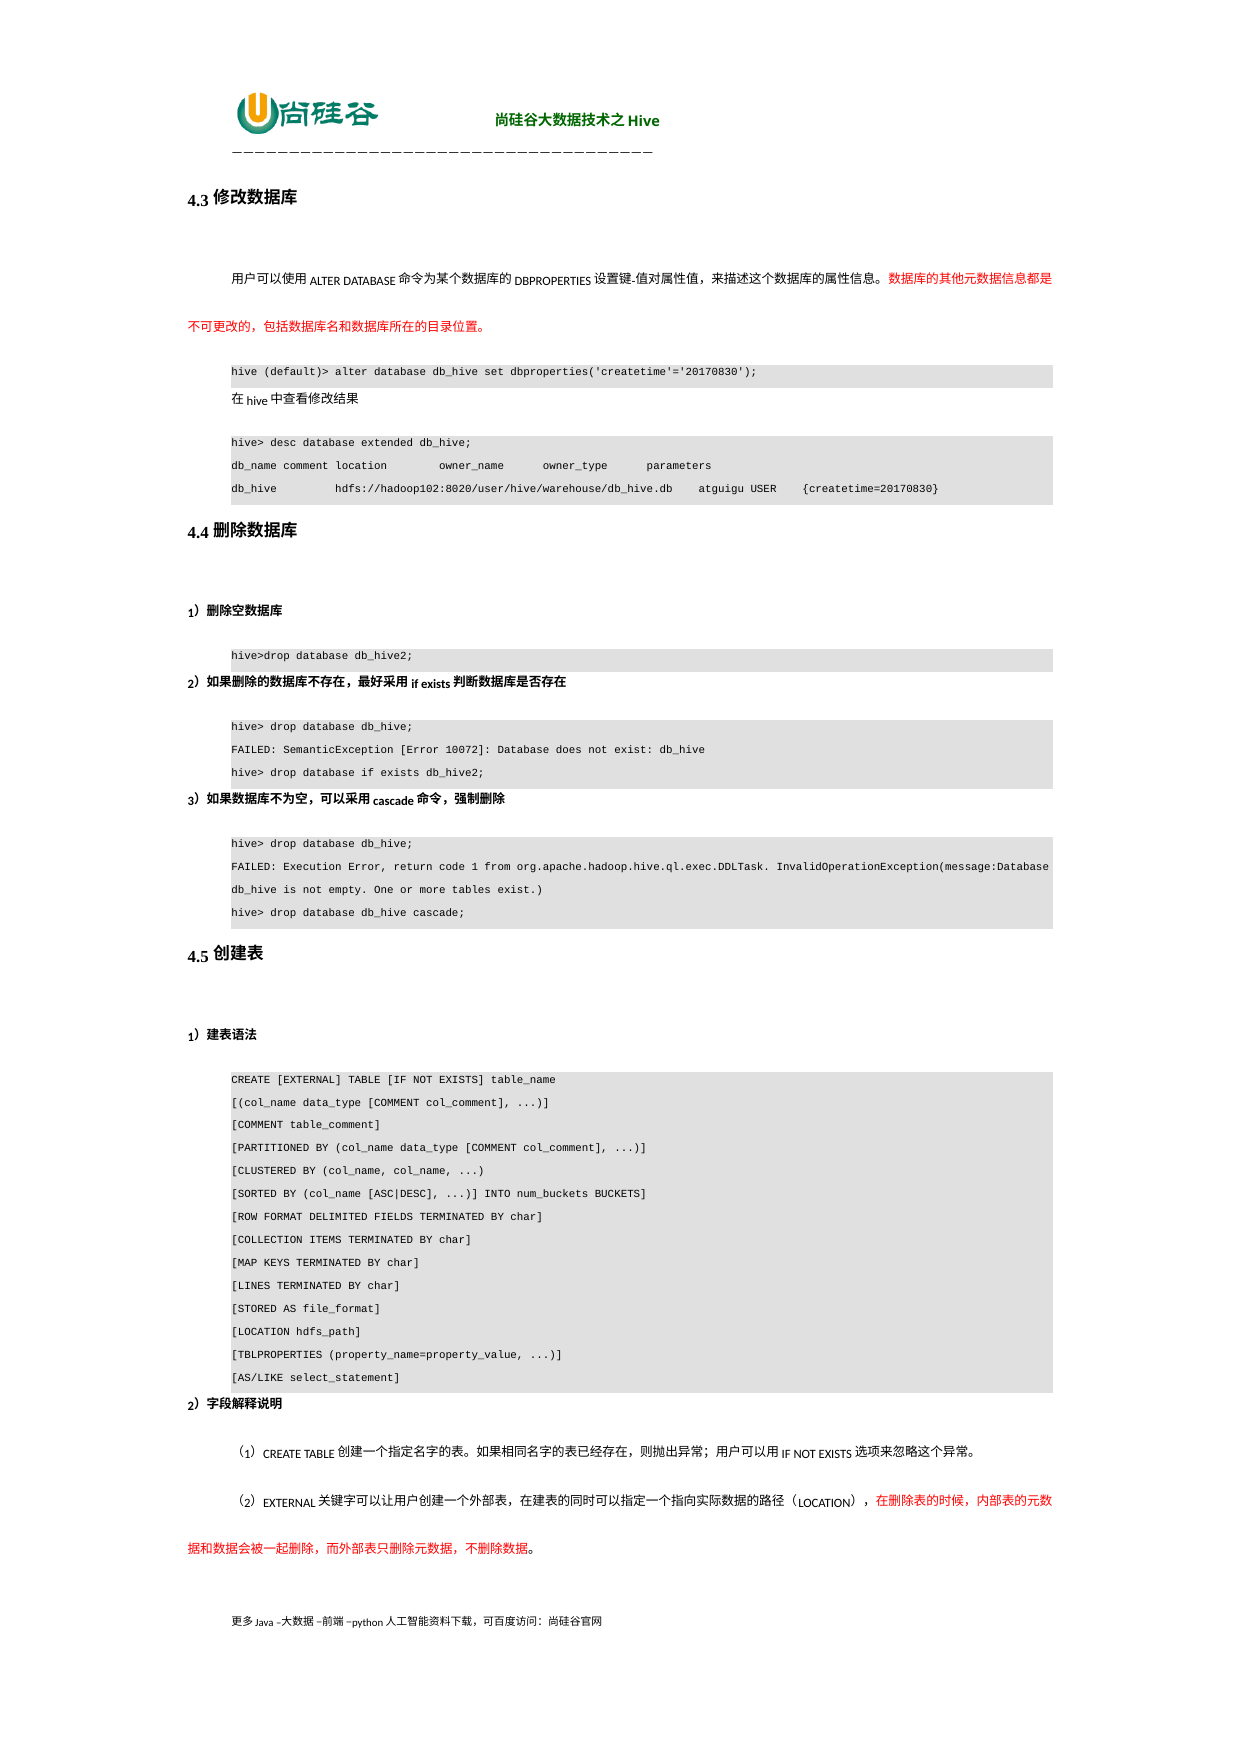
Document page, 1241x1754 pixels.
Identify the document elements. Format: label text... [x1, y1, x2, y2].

text 在hive中查看修改结果 [187, 388, 1053, 420]
text db_name comment location owner_name owner_type parameters [231, 459, 1053, 482]
text hive>drop database db_hive2; [231, 649, 1053, 672]
text hive> drop database if exists db_hive2; [231, 766, 1053, 789]
text （2）EXTERNAL关键字可以让用户创建一个外部表，在建表的同时可以指定一个指向实际数据的路径（LOCATION），在删除表的时候，内部表的元数据和数据会被一起删除，而外部表只删除元数据，不删除数据。 [187, 1490, 1053, 1571]
text [SORTED BY (col_name [ASC|DESC], ...)] INTO num_buckets BUCKETS] [231, 1187, 1053, 1210]
text [(col_name data_type [COMMENT col_comment], ...)] [231, 1095, 1053, 1118]
text [ROW FORMAT DELIMITED FIELDS TERMINATED BY char] [231, 1210, 1053, 1233]
text [PARTITIONED BY (col_name data_type [COMMENT col_comment], ...)] [231, 1141, 1053, 1164]
text db_hive hdfs://hadoop102:8020/user/hive/warehouse/db_hive.db atguigu USER {createtime=20170830} [231, 482, 1053, 505]
subtitle 4.4 删除数据库 [187, 505, 1053, 570]
text FAILED: Execution Error, return code 1 from org.apache.hadoop.hive.ql.exec.DDLTask. InvalidOperationException(message:Database db_hive is not empty. One or more tables exist.) [231, 860, 1053, 906]
text 2）字段解释说明 [187, 1393, 1053, 1426]
text （1）CREATE TABLE 创建一个指定名字的表。如果相同名字的表已经存在，则抛出异常；用户可以用 IF NOT EXISTS 选项来忽略这个异常。 [187, 1442, 1053, 1474]
text hive> desc database extended db_hive; [231, 436, 1053, 459]
text 3）如果数据库不为空，可以采用cascade命令，强制删除 [187, 789, 1053, 821]
text hive (default)> alter database db_hive set dbproperties('createtime'='20170830'); [231, 365, 1053, 388]
text [AS/LIKE select_statement] [231, 1370, 1053, 1393]
text [CLUSTERED BY (col_name, col_name, ...) [231, 1164, 1053, 1187]
text [LINES TERMINATED BY char] [231, 1279, 1053, 1302]
subtitle 4.5 创建表 [187, 929, 1053, 994]
text [STORED AS file_format] [231, 1302, 1053, 1324]
text 用户可以使用ALTER DATABASE命令为某个数据库的DBPROPERTIES设置键-值对属性值，来描述这个数据库的属性信息。数据库的其他元数据信息都是不可更改的，包括数据库名和数据库所在的目录位置。 [187, 268, 1053, 349]
text hive> drop database db_hive; [231, 837, 1053, 860]
text 1）删除空数据库 [187, 600, 1053, 633]
text [MAP KEYS TERMINATED BY char] [231, 1256, 1053, 1279]
text 1）建表语法 [187, 1024, 1053, 1057]
text [LOCATION hdfs_path] [231, 1324, 1053, 1347]
picture [231, 88, 382, 138]
subtitle 4.3 修改数据库 [187, 172, 1053, 237]
text hive> drop database db_hive; [231, 720, 1053, 743]
text [COMMENT table_comment] [231, 1118, 1053, 1141]
text 2）如果删除的数据库不存在，最好采用 if exists判断数据库是否存在 [187, 672, 1053, 704]
text CREATE [EXTERNAL] TABLE [IF NOT EXISTS] table_name [231, 1072, 1053, 1095]
text [TBLPROPERTIES (property_name=property_value, ...)] [231, 1347, 1053, 1370]
text hive> drop database db_hive cascade; [231, 906, 1053, 929]
text FAILED: SemanticException [Error 10072]: Database does not exist: db_hive [231, 743, 1053, 766]
text [COLLECTION ITEMS TERMINATED BY char] [231, 1233, 1053, 1256]
